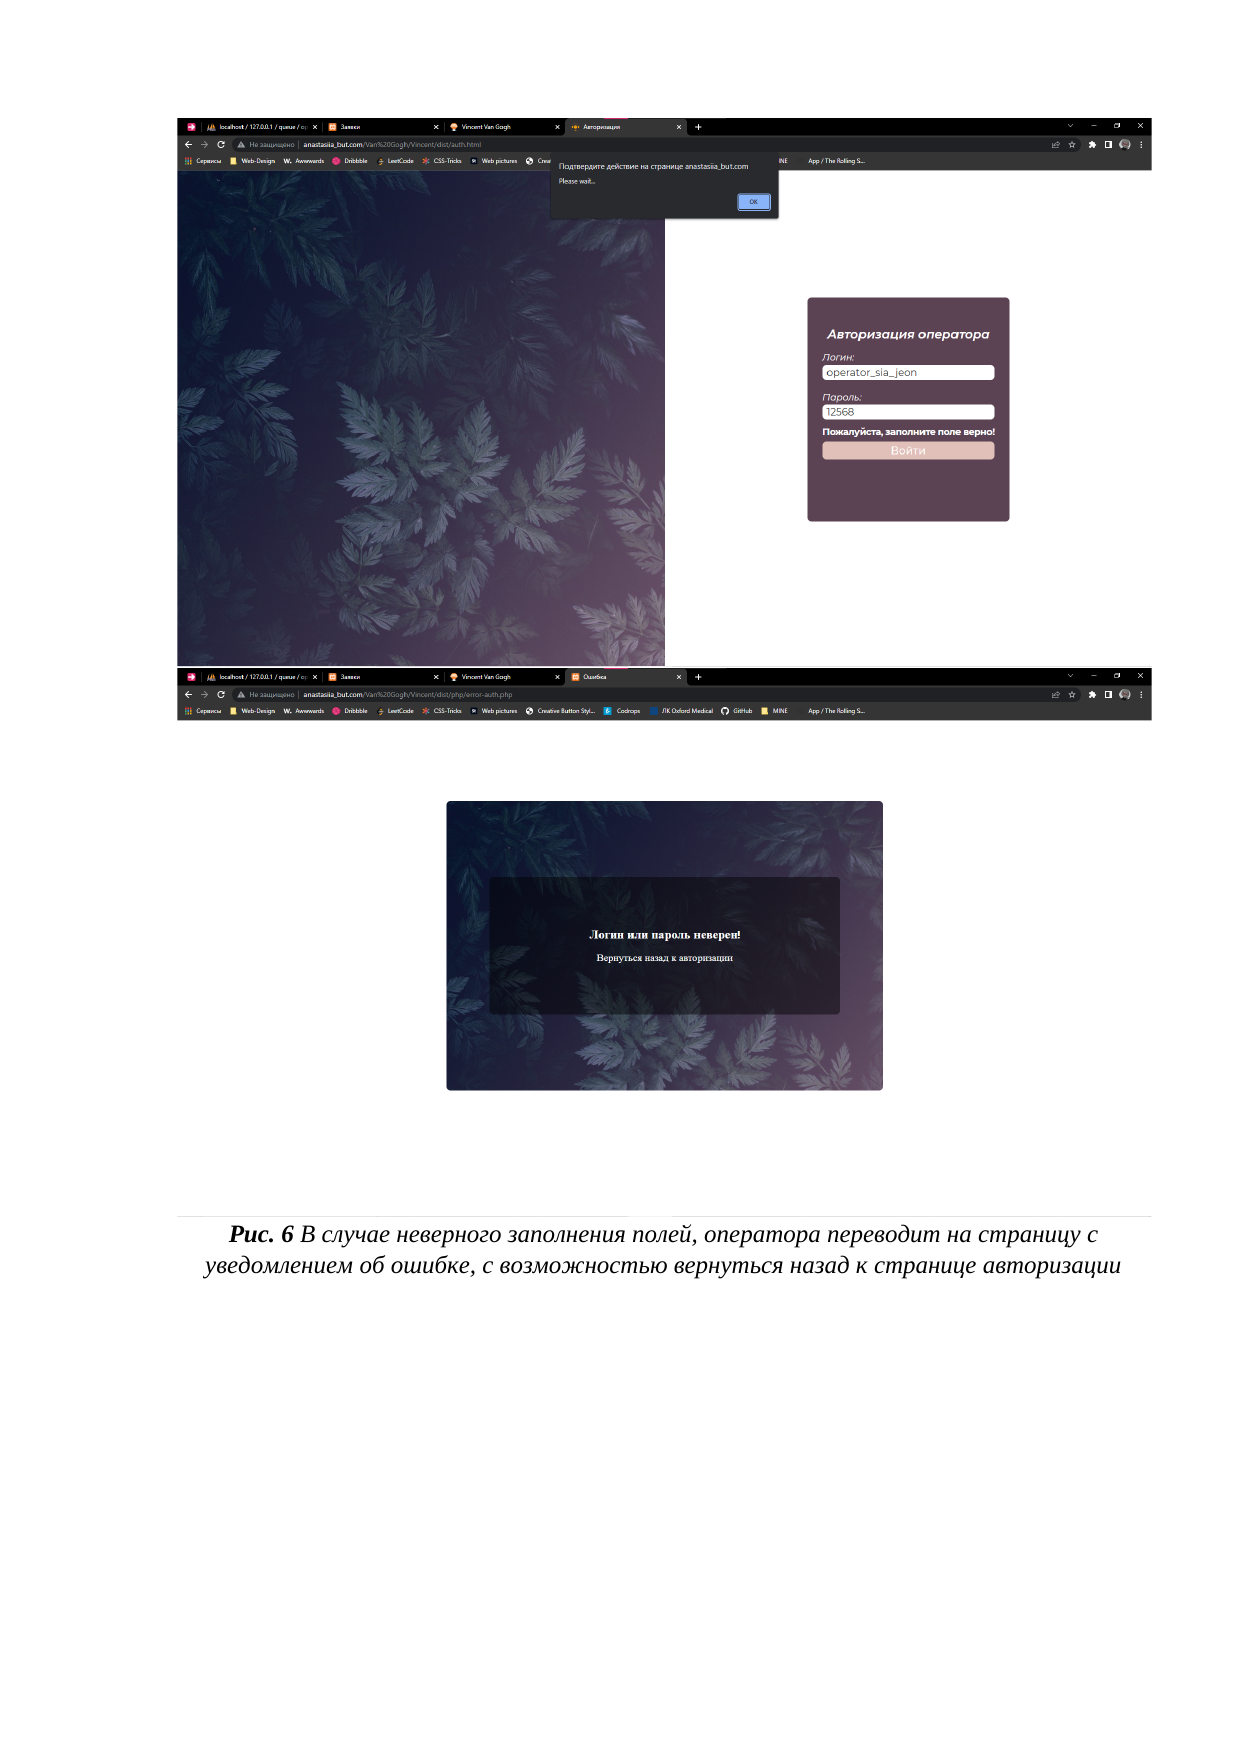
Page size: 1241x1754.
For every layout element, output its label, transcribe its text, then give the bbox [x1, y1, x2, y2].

text Рис. 6 В случае неверного заполнения полей, оператора переводит на страницу с уведомлением об ошибке, с возможностью вернуться назад к странице авторизации [177, 1217, 1152, 1279]
picture [177, 118, 1152, 667]
picture [177, 668, 1152, 1217]
